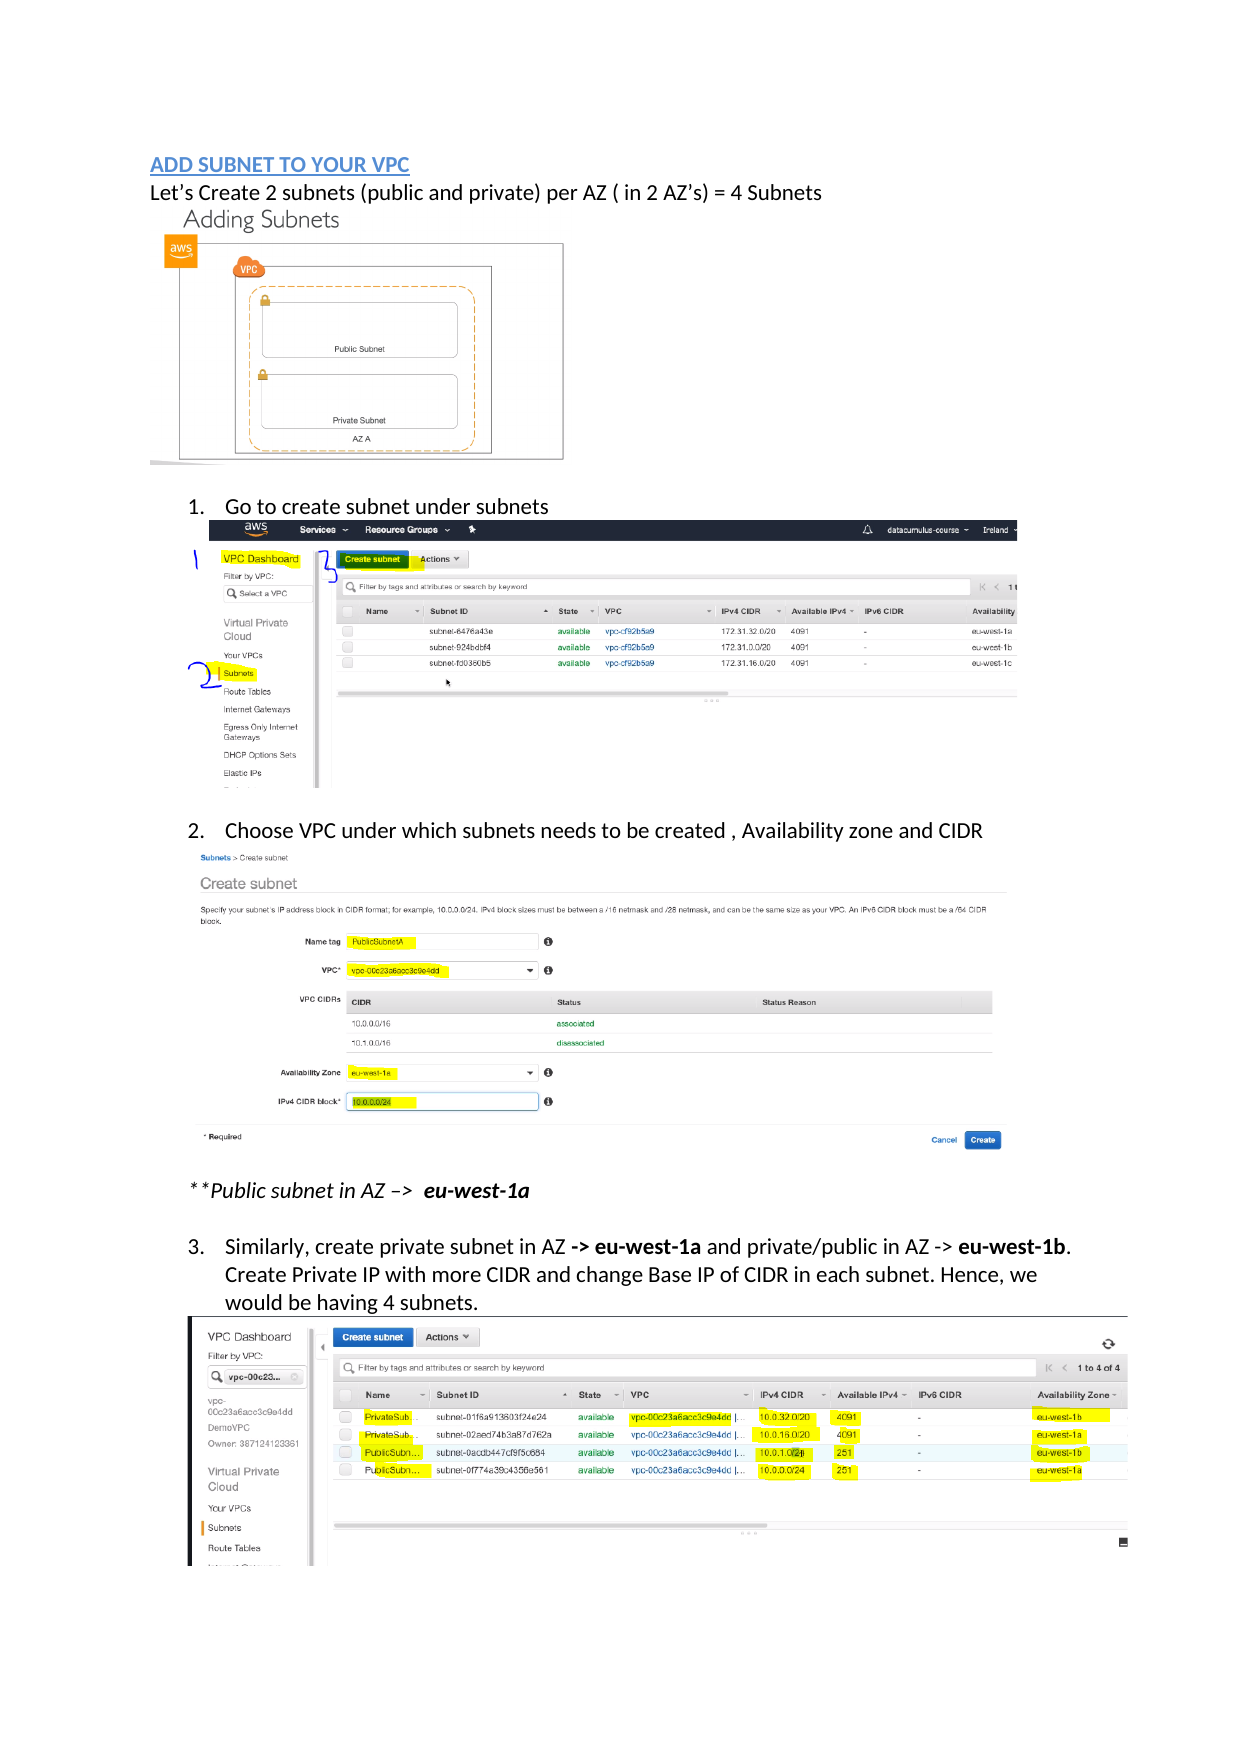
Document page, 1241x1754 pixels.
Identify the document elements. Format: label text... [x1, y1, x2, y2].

text Let’s Create 2 subnets (public and private) per AZ ( in 2 AZ’s) = 4 Subnets [150, 178, 1090, 206]
list Choose VPC under which subnets needs to be created , Availability zone and CIDR [187, 816, 1090, 844]
text ADD SUBNET TO YOUR VPC [150, 150, 1090, 178]
picture [187, 520, 1018, 788]
text **Public subnet in AZ –> eu-west-1a [187, 1176, 1090, 1204]
list Go to create subnet under subnets [187, 492, 1090, 520]
picture [187, 844, 1018, 1177]
picture [150, 206, 572, 465]
list Similarly, create private subnet in AZ -> eu-west-1a and private/public in AZ -> eu-west-1b. Create Private IP with more CIDR and change Base IP of CIDR in each subnet. Hence, we would be having 4 subnets. [187, 1232, 1090, 1316]
picture [187, 1316, 1128, 1566]
